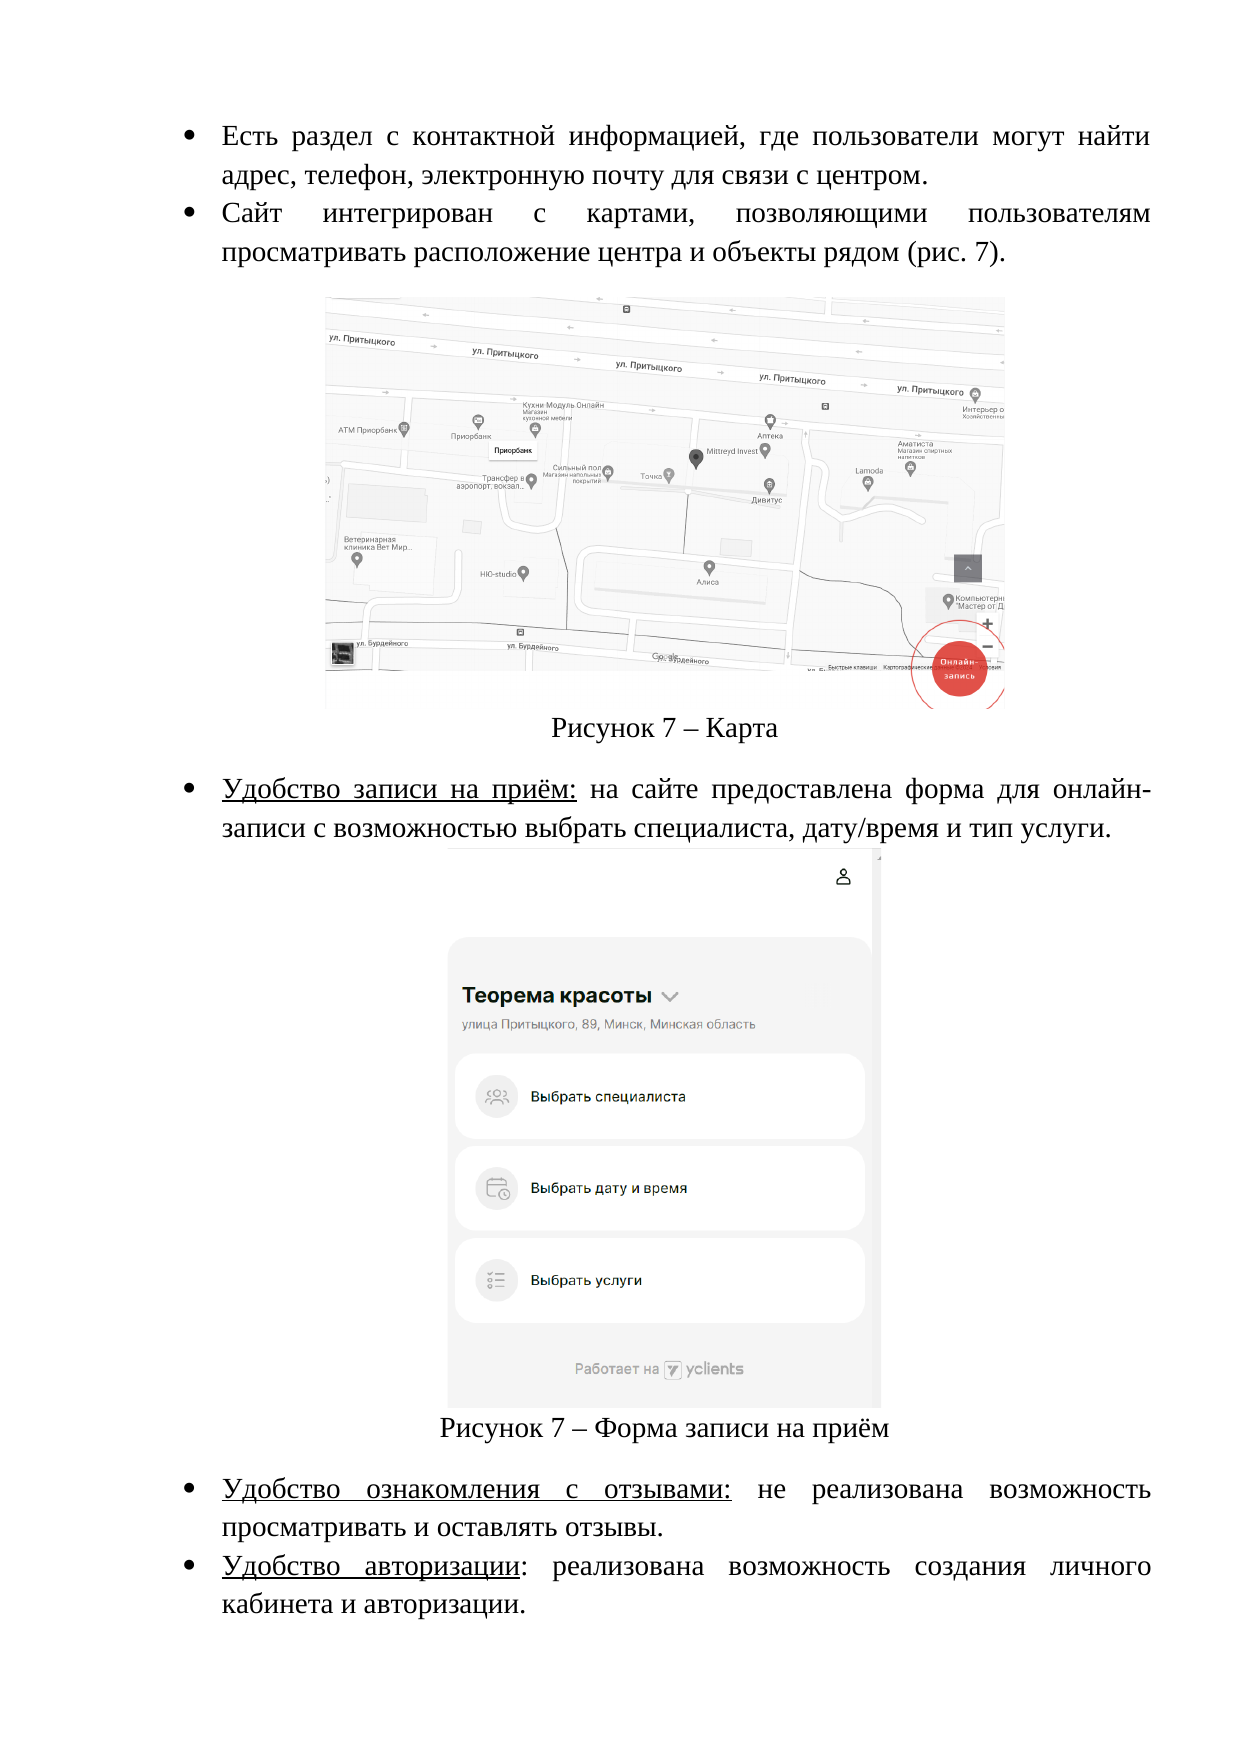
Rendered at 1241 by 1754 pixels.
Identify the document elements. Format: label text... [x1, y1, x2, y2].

list Удобство записи на приём: на сайте предоставлена форма для онлайн-записи с возможностью выбрать специалиста, дату/время и тип услуги. [184, 771, 1152, 844]
picture [447, 848, 882, 1408]
text Рисунок 7 – Карта [177, 710, 1152, 744]
list Удобство ознакомления с отзывами: не реализована возможность просматривать и оставлять отзывы. [184, 1471, 1152, 1543]
picture [324, 297, 1005, 709]
text Рисунок 7 – Форма записи на приём [177, 1410, 1152, 1443]
list Сайт интегрирован с картами, позволяющими пользователям просматривать расположение центра и объекты рядом (рис. 7). [184, 195, 1152, 267]
list Есть раздел с контактной информацией, где пользователи могут найти адрес, телефон, электронную почту для связи с центром. [184, 118, 1152, 190]
list Удобство авторизации: реализована возможность создания личного кабинета и авторизации. [184, 1548, 1152, 1620]
